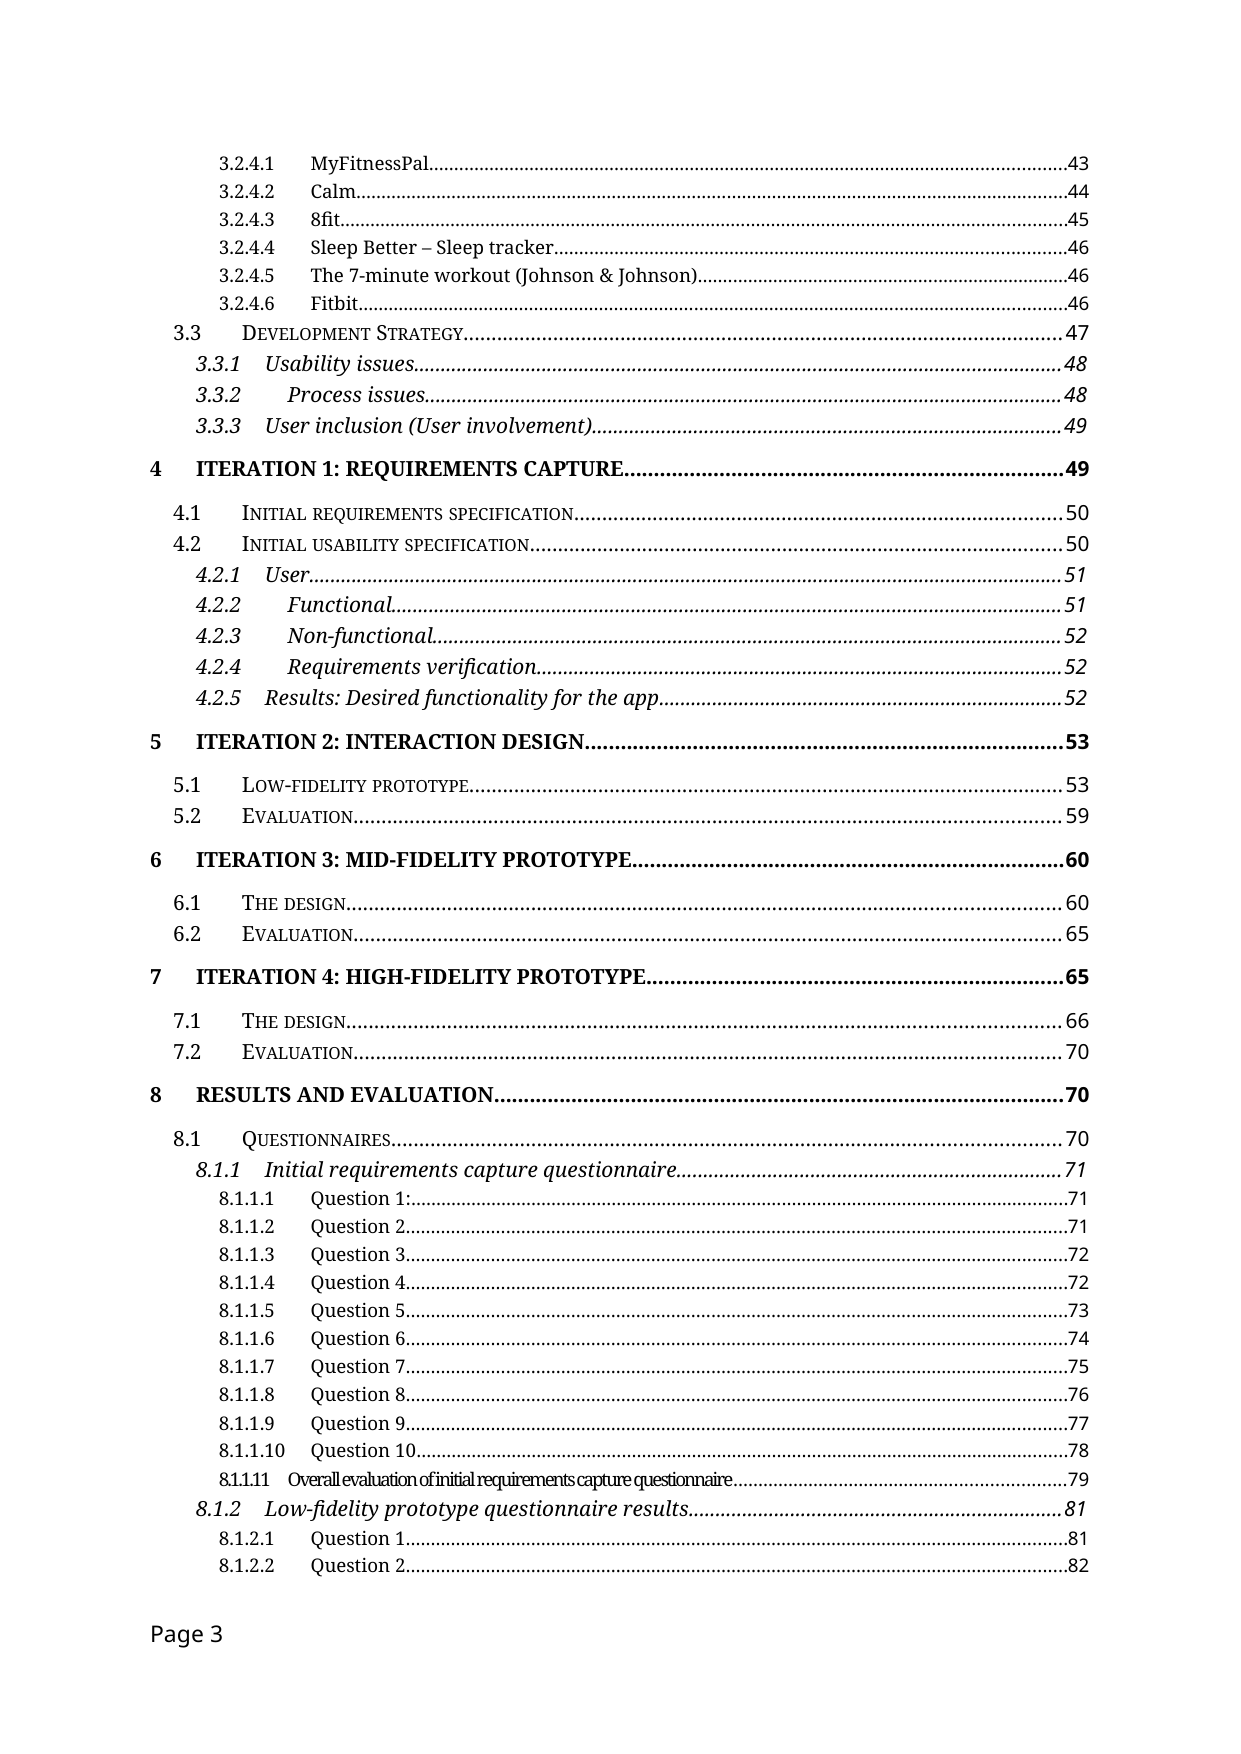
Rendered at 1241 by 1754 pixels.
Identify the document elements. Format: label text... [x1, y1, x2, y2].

text 7 Iteration 4: High-fidelity prototype 65 [150, 962, 1090, 991]
text 8.1.1.1 Question 1: 71 [219, 1186, 1090, 1211]
text 8.1.1.11 Overall evaluation of initial requirements capture questionnaire 79 [219, 1466, 1090, 1491]
text 6 Iteration 3: Mid-fidelity prototype 60 [150, 845, 1090, 873]
text 8.1.1.7 Question 7 75 [219, 1354, 1090, 1379]
text 4.2.4 Requirements verification 52 [196, 652, 1090, 681]
text 8.1.2.1 Question 1 81 [219, 1525, 1090, 1550]
text 6.2 Evaluation 65 [173, 919, 1090, 947]
text 7.1 The design 66 [173, 1006, 1090, 1034]
text 3.2.4.4 Sleep Better – Sleep tracker 46 [219, 234, 1090, 259]
text 3.3.1 Usability issues 48 [196, 349, 1090, 377]
text 8 Results and evaluation 70 [150, 1080, 1090, 1109]
text 3.3.3 User inclusion (User involvement) 49 [196, 411, 1090, 439]
text 7.2 Evaluation 70 [173, 1037, 1090, 1065]
text 4.2.5 Results: Desired functionality for the app 52 [196, 683, 1090, 712]
text 8.1 Questionnaires 70 [173, 1124, 1090, 1152]
text 3.2.4.1 MyFitnessPal 43 [219, 150, 1090, 176]
text 6.1 The design 60 [173, 888, 1090, 917]
text 4.2 Initial usability specification 50 [173, 529, 1090, 557]
text 3.3 Development Strategy 47 [173, 318, 1090, 347]
text 8.1.1.2 Question 2 71 [219, 1214, 1090, 1239]
text 3.2.4.5 The 7-minute workout (Johnson & Johnson) 46 [219, 262, 1090, 288]
text 3.3.2 Process issues 48 [196, 380, 1090, 408]
text 8.1.1.8 Question 8 76 [219, 1382, 1090, 1407]
text 8.1.2 Low-fidelity prototype questionnaire results 81 [196, 1494, 1090, 1522]
text 5.1 Low-fidelity prototype 53 [173, 770, 1090, 799]
text 8.1.1.3 Question 3 72 [219, 1242, 1090, 1267]
text 5.2 Evaluation 59 [173, 801, 1090, 830]
text 8.1.1.9 Question 9 77 [219, 1410, 1090, 1435]
text 8.1.2.2 Question 2 82 [219, 1553, 1090, 1578]
text 4.2.2 Functional 51 [196, 591, 1090, 619]
text 8.1.1.4 Question 4 72 [219, 1270, 1090, 1295]
text 3.2.4.6 Fitbit 46 [219, 290, 1090, 316]
text 8.1.1.5 Question 5 73 [219, 1298, 1090, 1323]
text 3.2.4.3 8fit 45 [219, 206, 1090, 232]
text 3.2.4.2 Calm 44 [219, 178, 1090, 203]
text 8.1.1.10 Question 10 78 [219, 1438, 1090, 1463]
text 4.2.3 Non-functional 52 [196, 622, 1090, 650]
text 4.1 Initial requirements specification 50 [173, 498, 1090, 526]
text 8.1.1 Initial requirements capture questionnaire 71 [196, 1155, 1090, 1183]
text 5 Iteration 2: Interaction design. 53 [150, 727, 1090, 755]
text 4.2.1 User 51 [196, 560, 1090, 588]
text 4 Iteration 1: Requirements capture 49 [150, 454, 1090, 483]
text 8.1.1.6 Question 6 74 [219, 1326, 1090, 1351]
